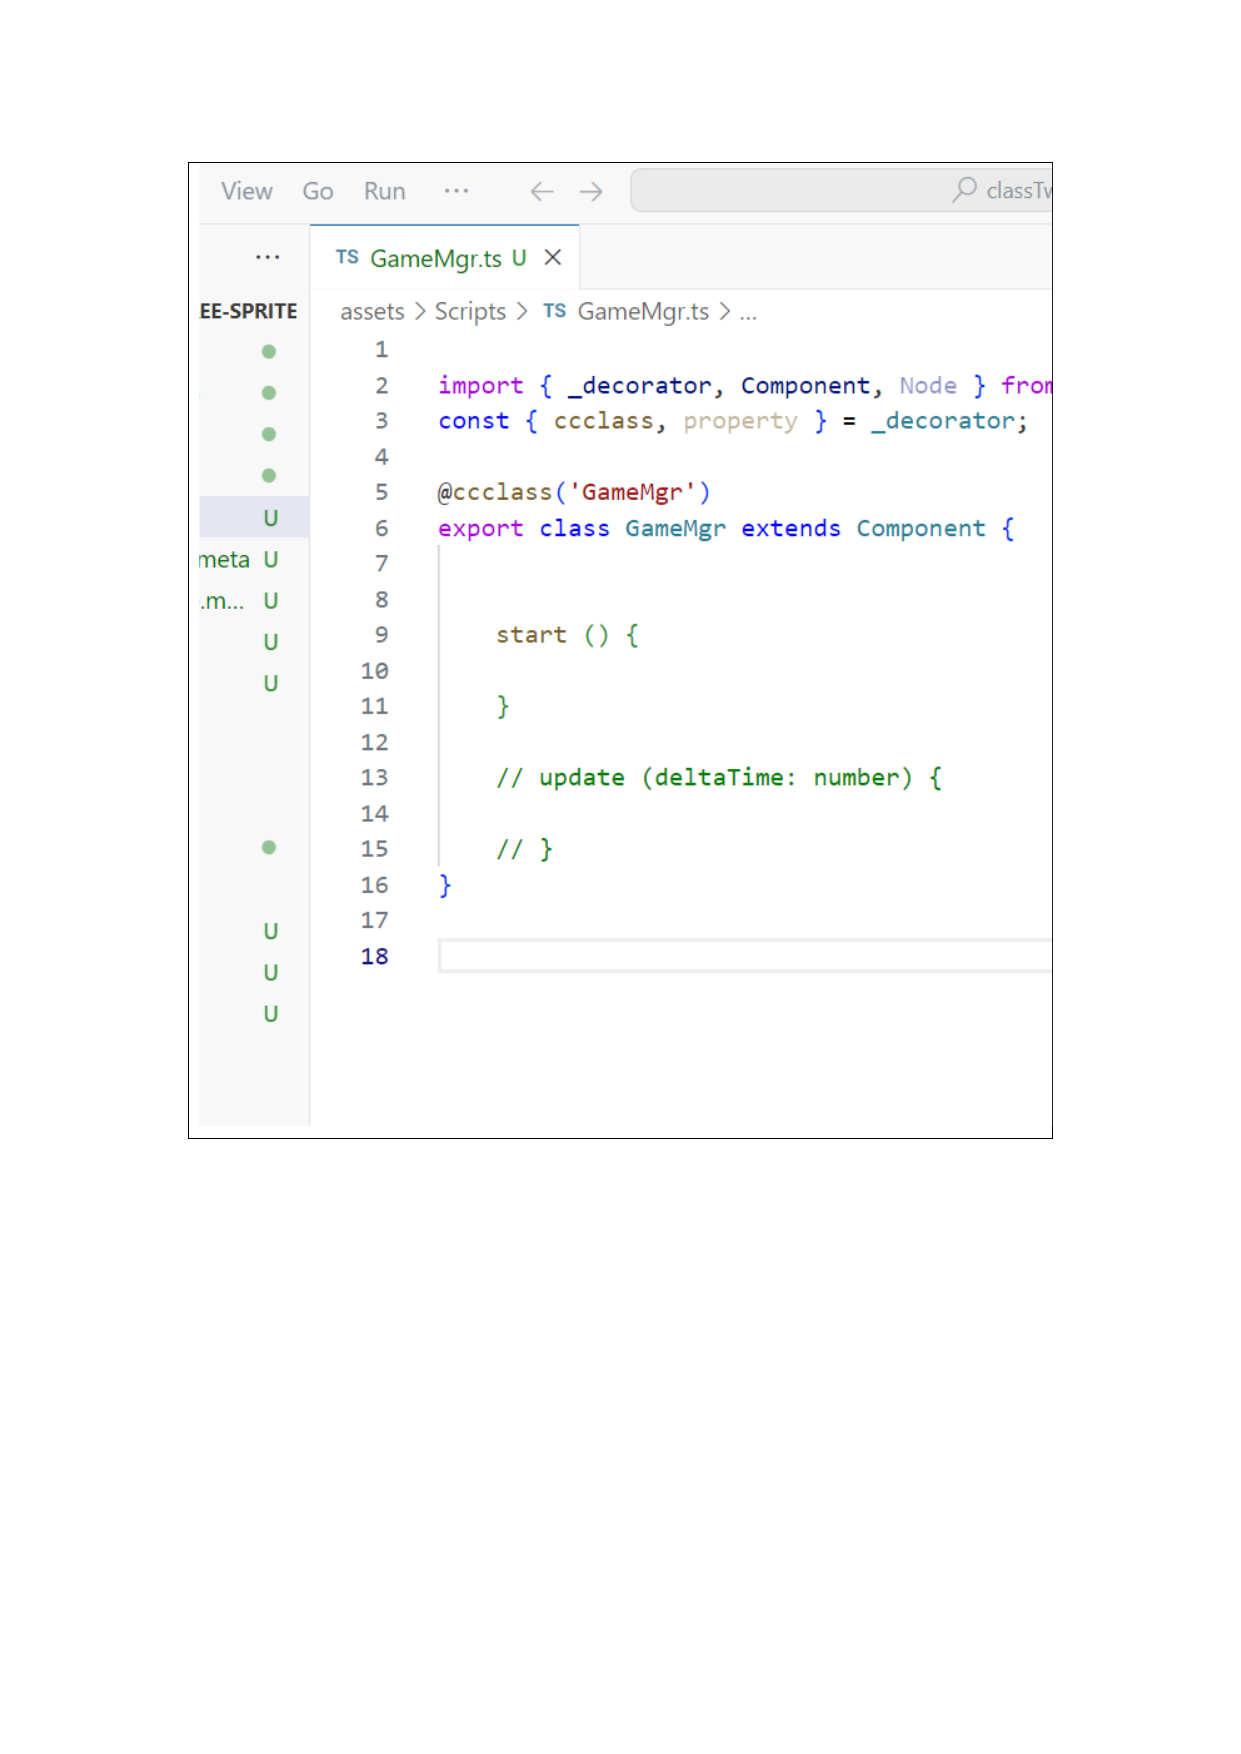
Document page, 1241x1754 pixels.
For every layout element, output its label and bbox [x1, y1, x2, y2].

table_header [189, 163, 1052, 1138]
picture [199, 163, 1053, 1126]
